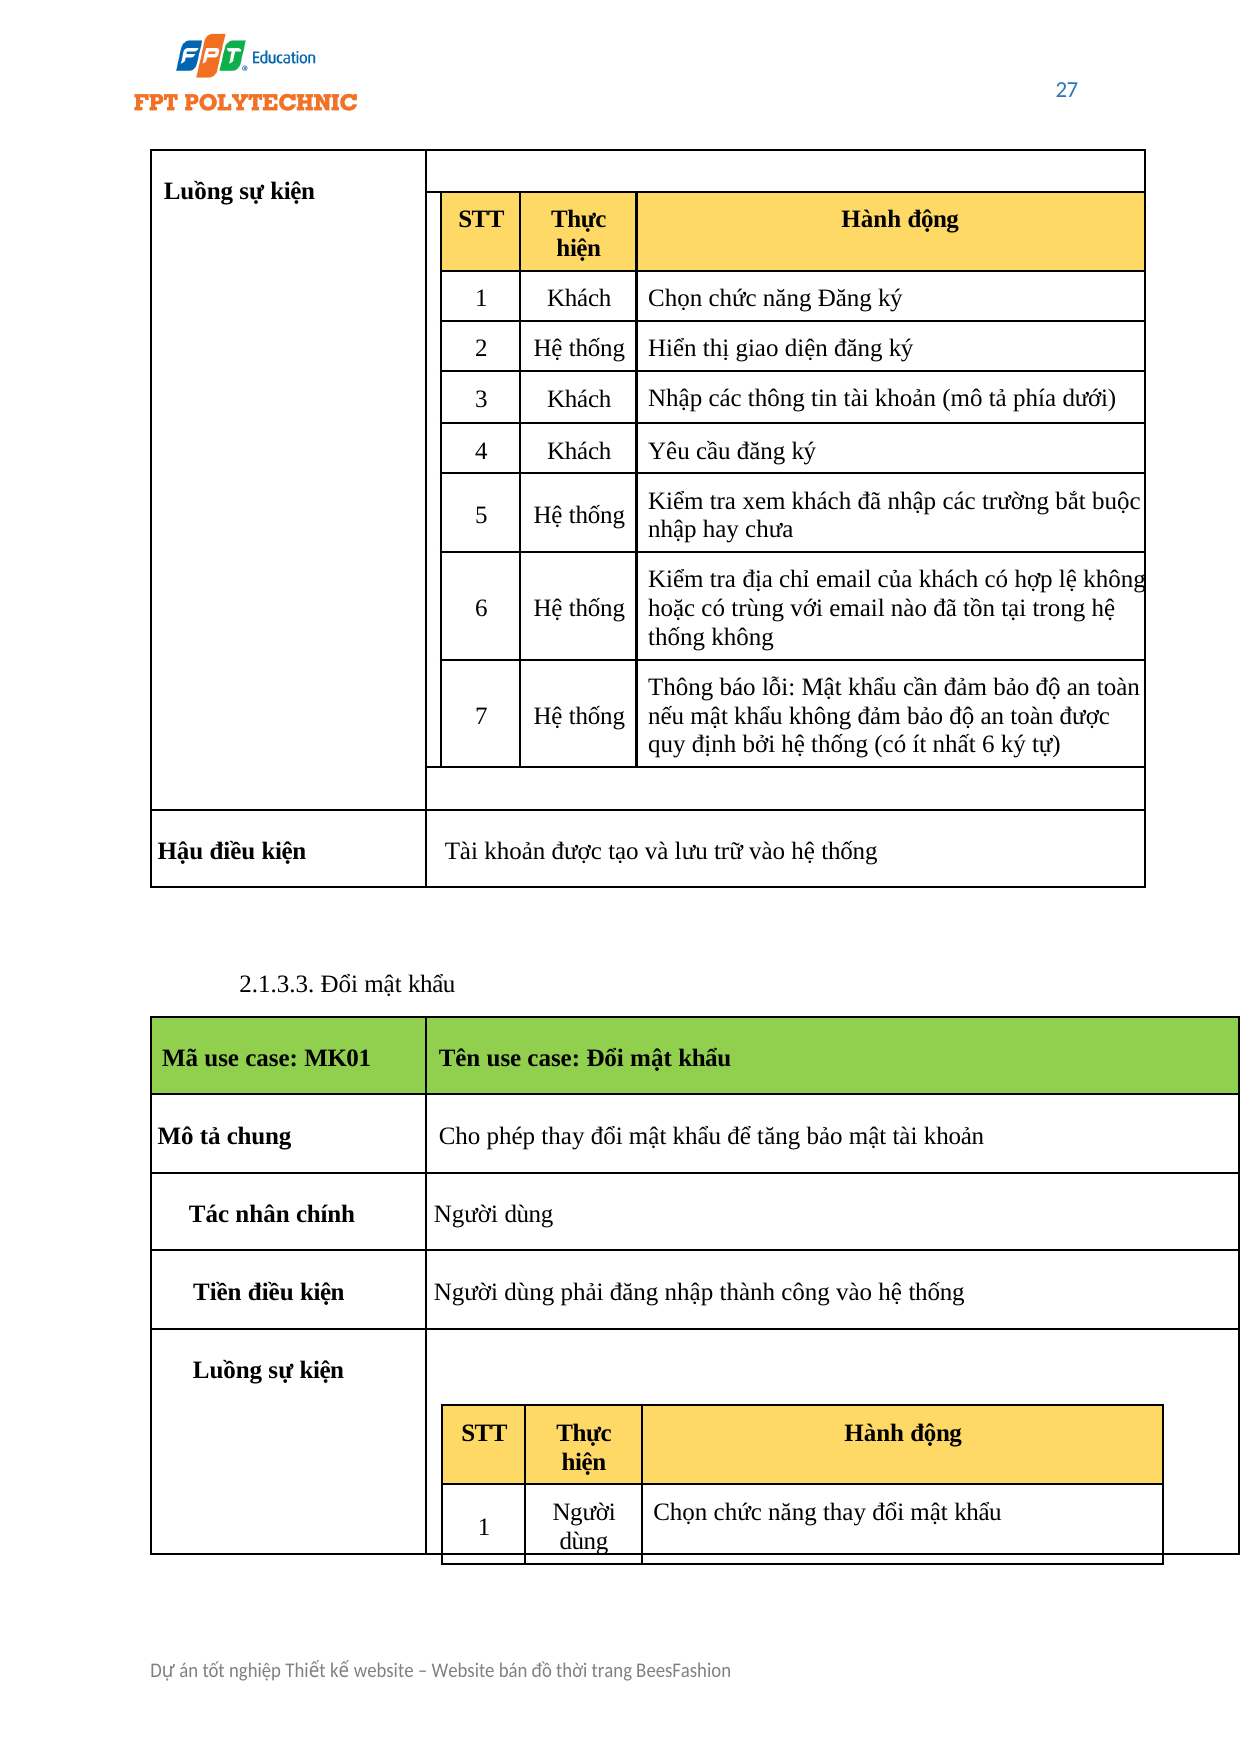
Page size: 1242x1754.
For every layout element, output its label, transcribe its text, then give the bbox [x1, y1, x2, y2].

table_cell Hiển thị giao diện đăng ký [638, 322, 1144, 370]
table_cell Khách [521, 272, 635, 320]
table_cell Khách [521, 424, 635, 472]
table_cell Thực hiện [521, 193, 635, 270]
table_header Tên use case: Đổi mật khẩu [427, 1018, 1238, 1093]
table_cell Mô tả chung [152, 1095, 425, 1172]
table_cell 7 [442, 661, 519, 766]
table_cell 4 [442, 424, 519, 472]
table_cell Kiểm tra xem khách đã nhập các trường bắt buộc nhập hay chưa [638, 474, 1144, 551]
picture [126, 27, 364, 118]
table_cell Tài khoản được tạo và lưu trữ vào hệ thống [427, 811, 1144, 886]
table_cell Tác nhân chính [152, 1174, 425, 1249]
table_cell Hậu điều kiện [152, 811, 425, 886]
table_cell 6 [442, 553, 519, 659]
table_cell [427, 193, 440, 766]
table_cell [427, 1330, 1238, 1553]
table_cell Người dùng [427, 1174, 1238, 1249]
table_header [427, 151, 1144, 191]
table_cell Hệ thống [521, 322, 635, 370]
table_cell Tiền điều kiện [152, 1251, 425, 1328]
table_cell 2 [442, 322, 519, 370]
table_cell 5 [442, 474, 519, 551]
table_cell STT [442, 193, 519, 270]
table_cell Hệ thống [521, 474, 635, 551]
table_cell 1 [442, 272, 519, 320]
table_cell [427, 768, 1144, 809]
table_cell Khách [521, 372, 635, 422]
table_cell Luồng sự kiện [152, 1330, 425, 1553]
table_cell Cho phép thay đổi mật khẩu để tăng bảo mật tài khoản [427, 1095, 1238, 1172]
table_cell Người dùng phải đăng nhập thành công vào hệ thống [427, 1251, 1238, 1328]
table_cell Nhập các thông tin tài khoản (mô tả phía dưới) [638, 372, 1144, 422]
table_cell Hệ thống [521, 661, 635, 766]
table_cell Hành động [638, 193, 1144, 270]
table_cell Chọn chức năng Đăng ký [638, 272, 1144, 320]
table_cell Thông báo lỗi: Mật khẩu cần đảm bảo độ an toàn nếu mật khẩu không đảm bảo độ an toàn được quy định bởi hệ thống (có ít nhất 6 ký tự) [638, 661, 1144, 766]
table_cell Kiểm tra địa chỉ email của khách có hợp lệ không hoặc có trùng với email nào đã tồn tại trong hệ thống không [638, 553, 1144, 659]
list Đổi mật khẩu [239, 969, 1242, 997]
table_cell Yêu cầu đăng ký [638, 424, 1144, 472]
table_cell 3 [442, 372, 519, 422]
table_header Luồng sự kiện [152, 151, 425, 809]
table_header Mã use case: MK01 [152, 1018, 425, 1093]
table_cell Hệ thống [521, 553, 635, 659]
